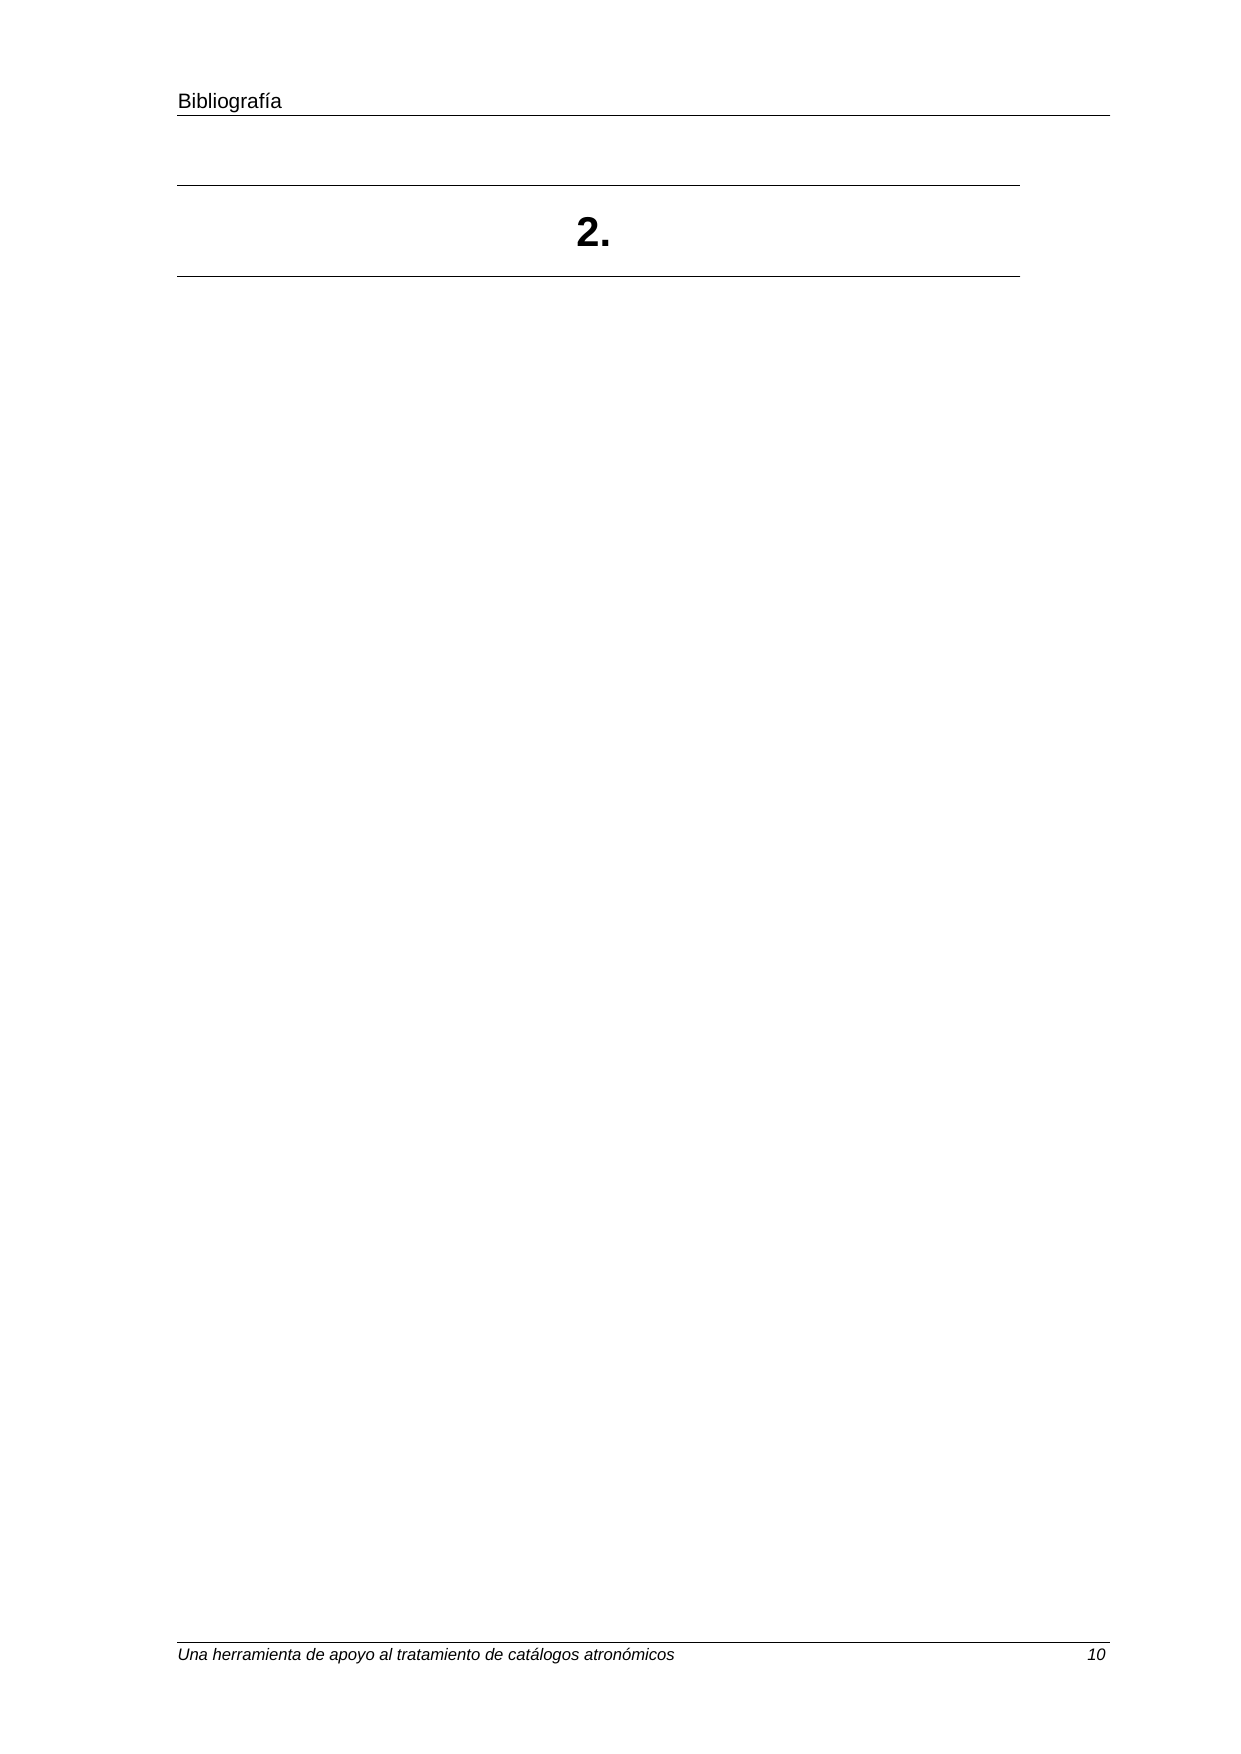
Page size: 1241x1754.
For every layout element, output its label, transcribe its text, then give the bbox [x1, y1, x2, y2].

subtitle Análisis, diseño e implementación [177, 186, 1020, 276]
